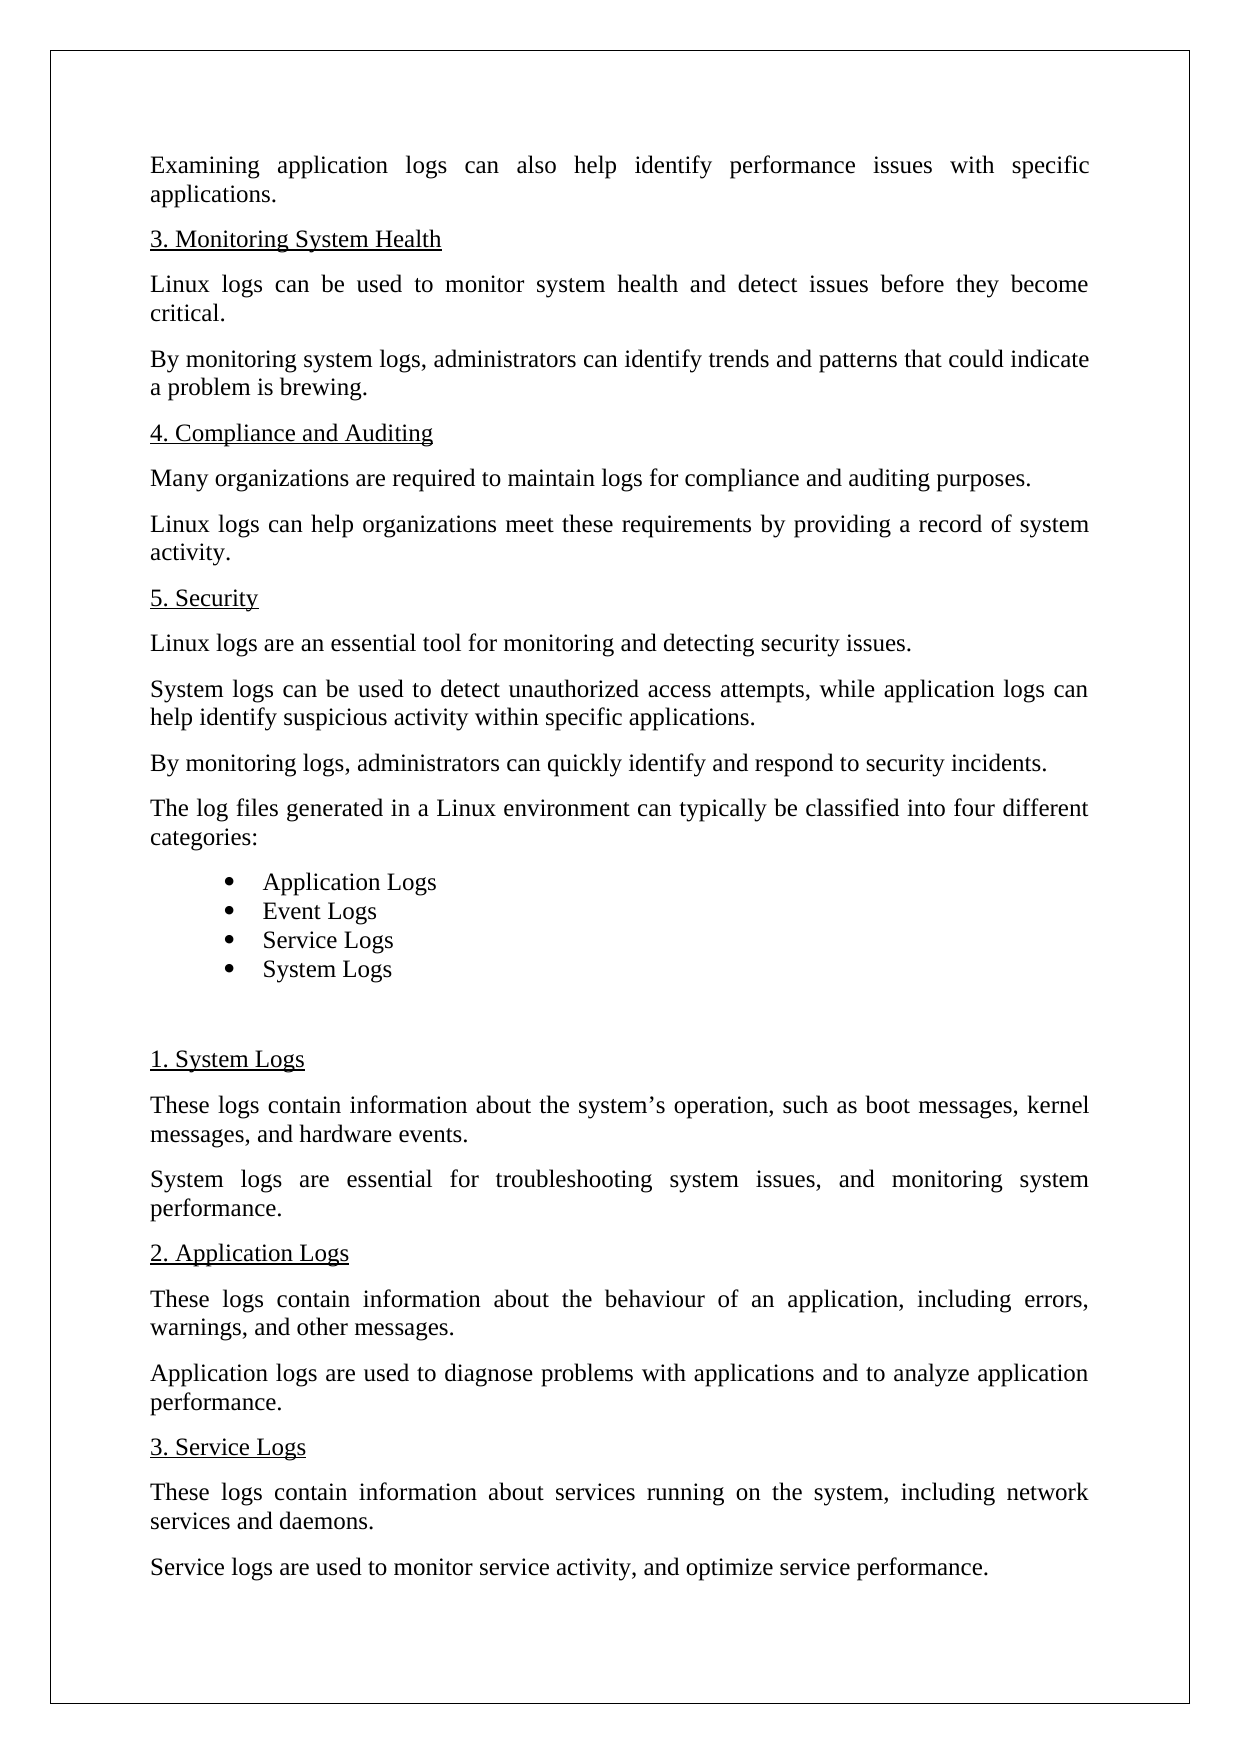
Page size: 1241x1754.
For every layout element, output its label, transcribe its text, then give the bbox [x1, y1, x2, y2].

list System Logs [225, 954, 1090, 982]
text 1. System Logs [150, 1044, 1090, 1073]
text 4. Compliance and Auditing [150, 418, 1090, 447]
text 3. Monitoring System Health [150, 224, 1090, 253]
text By monitoring logs, administrators can quickly identify and respond to security incidents. [150, 748, 1090, 777]
text 5. Security [150, 583, 1090, 612]
text 3. Service Logs [150, 1432, 1090, 1461]
text 2. Application Logs [150, 1238, 1090, 1267]
text These logs contain information about services running on the system, including network services and daemons. [150, 1477, 1090, 1535]
text Linux logs can be used to monitor system health and detect issues before they become critical. [150, 269, 1090, 327]
list Service Logs [225, 925, 1090, 954]
text Linux logs are an essential tool for monitoring and detecting security issues. [150, 628, 1090, 657]
text Examining application logs can also help identify performance issues with specific applications. [150, 150, 1090, 207]
text These logs contain information about the behaviour of an application, including errors, warnings, and other messages. [150, 1284, 1090, 1341]
text Linux logs can help organizations meet these requirements by providing a record of system activity. [150, 509, 1090, 566]
text Many organizations are required to maintain logs for compliance and auditing purposes. [150, 463, 1090, 492]
text By monitoring system logs, administrators can identify trends and patterns that could indicate a problem is brewing. [150, 344, 1090, 401]
text These logs contain information about the system’s operation, such as boot messages, kernel messages, and hardware events. [150, 1090, 1090, 1147]
list Event Logs [225, 896, 1090, 925]
text System logs can be used to detect unauthorized access attempts, while application logs can help identify suspicious activity within specific applications. [150, 674, 1090, 731]
text The log files generated in a Linux environment can typically be classified into four different categories: [150, 793, 1090, 851]
text System logs are essential for troubleshooting system issues, and monitoring system performance. [150, 1164, 1090, 1222]
text Application logs are used to diagnose problems with applications and to analyze application performance. [150, 1358, 1090, 1415]
text Service logs are used to monitor service activity, and optimize service performance. [150, 1552, 1090, 1580]
list Application Logs [225, 867, 1090, 896]
